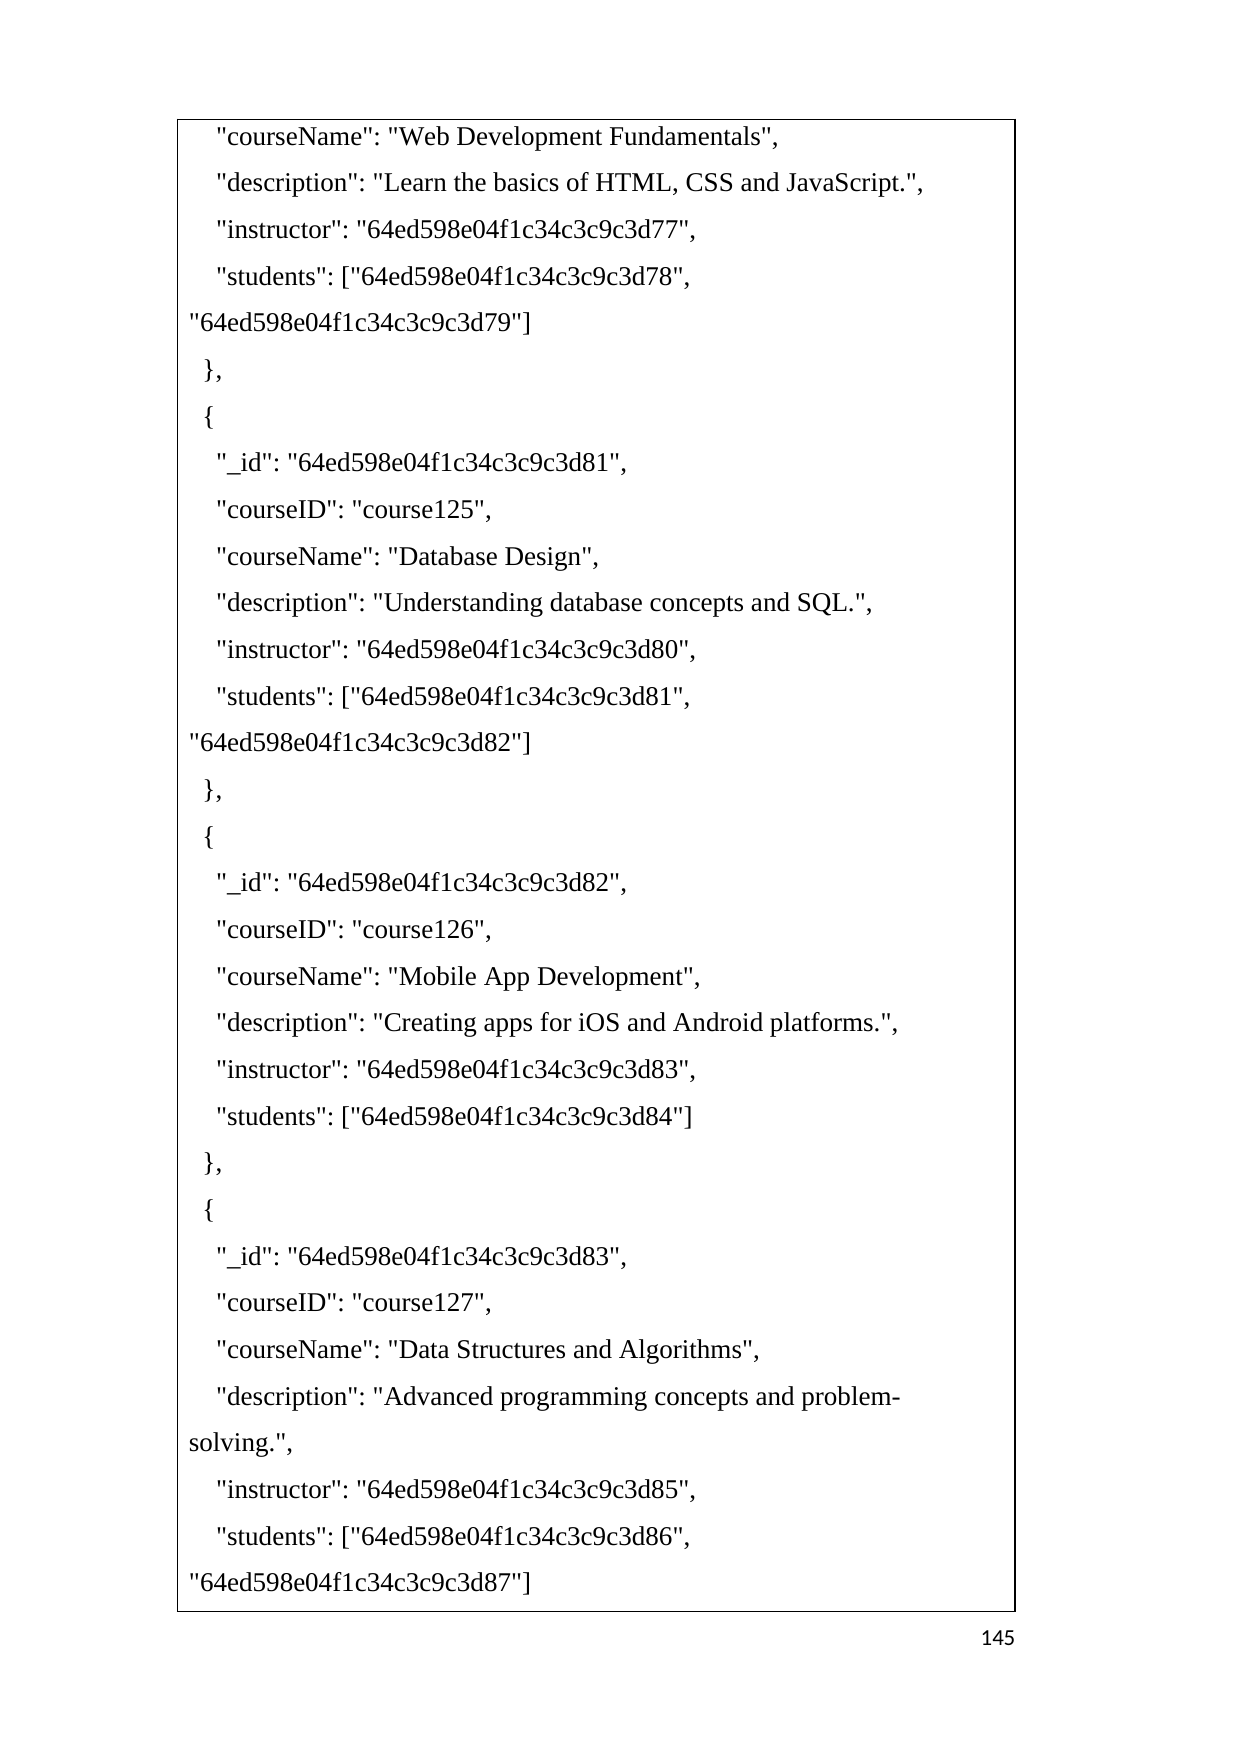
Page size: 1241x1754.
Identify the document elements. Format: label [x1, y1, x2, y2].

table_header [178, 120, 1014, 1611]
